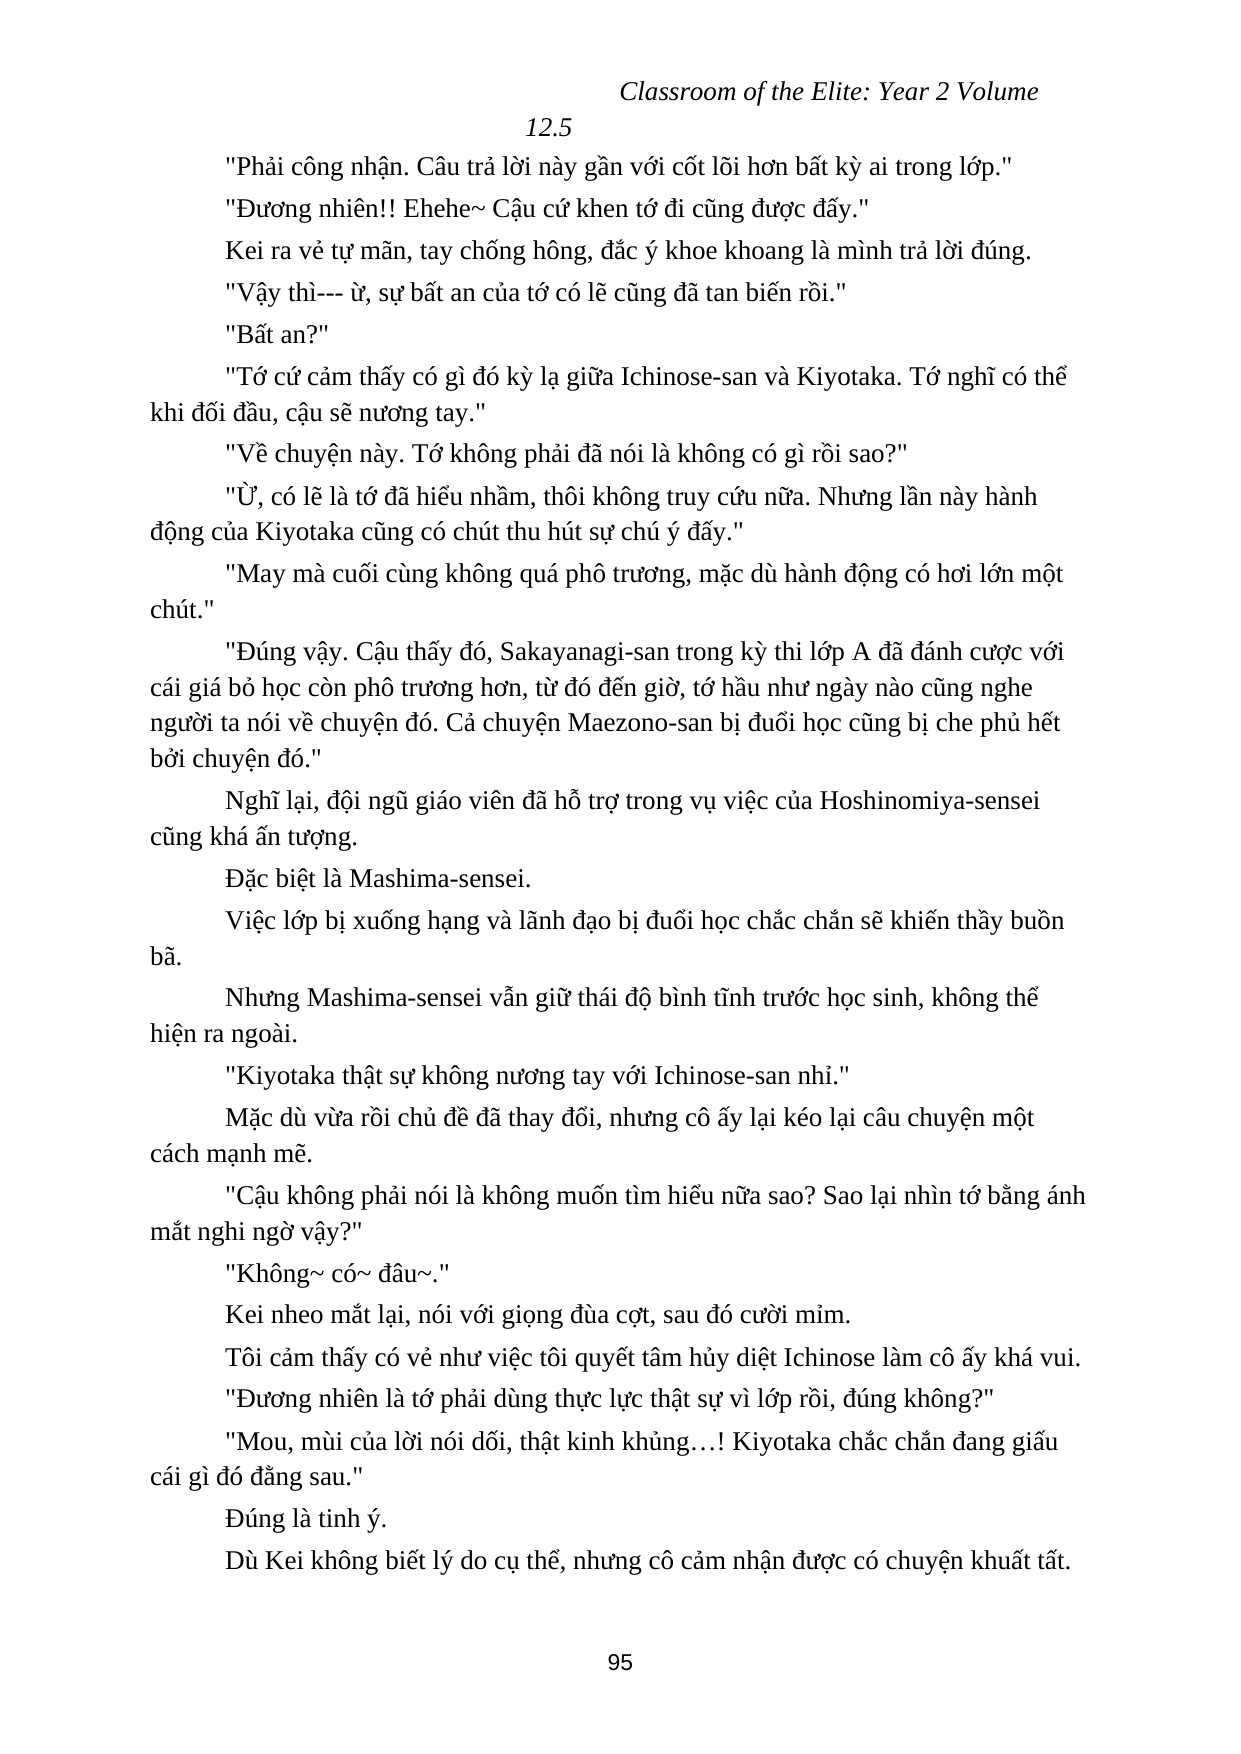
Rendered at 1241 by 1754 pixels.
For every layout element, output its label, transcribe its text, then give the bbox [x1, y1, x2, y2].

text "Cậu không phải nói là không muốn tìm hiểu nữa sao? Sao lại nhìn tớ bằng ánh mắt nghi ngờ vậy?" [150, 1179, 1090, 1246]
text "Đương nhiên là tớ phải dùng thực lực thật sự vì lớp rồi, đúng không?" [150, 1383, 1090, 1414]
text Mặc dù vừa rồi chủ đề đã thay đổi, nhưng cô ấy lại kéo lại câu chuyện một cách mạnh mẽ. [150, 1101, 1090, 1168]
text "Phải công nhận. Câu trả lời này gần với cốt lõi hơn bất kỳ ai trong lớp." [150, 150, 1090, 181]
text Nghĩ lại, đội ngũ giáo viên đã hỗ trợ trong vụ việc của Hoshinomiya-sensei cũng khá ấn tượng. [150, 784, 1090, 851]
text "May mà cuối cùng không quá phô trương, mặc dù hành động có hơi lớn một chút." [150, 557, 1090, 624]
text Kei ra vẻ tự mãn, tay chống hông, đắc ý khoe khoang là mình trả lời đúng. [150, 234, 1090, 265]
text "Về chuyện này. Tớ không phải đã nói là không có gì rồi sao?" [150, 438, 1090, 469]
text "Không~ có~ đâu~." [150, 1257, 1090, 1288]
text "Mou, mùi của lời nói dối, thật kinh khủng…! Kiyotaka chắc chắn đang giấu cái gì đó đằng sau." [150, 1424, 1090, 1491]
text "Tớ cứ cảm thấy có gì đó kỳ lạ giữa Ichinose-san và Kiyotaka. Tớ nghĩ có thể khi đối đầu, cậu sẽ nương tay." [150, 360, 1090, 427]
text "Đúng vậy. Cậu thấy đó, Sakayanagi-san trong kỳ thi lớp A đã đánh cược với cái giá bỏ học còn phô trương hơn, từ đó đến giờ, tớ hầu như ngày nào cũng nghe người ta nói về chuyện đó. Cả chuyện Maezono-san bị đuổi học cũng bị che phủ hết bởi chuyện đó." [150, 635, 1090, 773]
text Đúng là tinh ý. [150, 1502, 1090, 1533]
text Kei nheo mắt lại, nói với giọng đùa cợt, sau đó cười mỉm. [150, 1299, 1090, 1330]
text "Kiyotaka thật sự không nương tay với Ichinose-san nhỉ." [150, 1059, 1090, 1090]
text "Vậy thì--- ừ, sự bất an của tớ có lẽ cũng đã tan biến rồi." [150, 276, 1090, 307]
text "Bất an?" [150, 318, 1090, 349]
text Việc lớp bị xuống hạng và lãnh đạo bị đuổi học chắc chắn sẽ khiến thầy buồn bã. [150, 904, 1090, 971]
text Nhưng Mashima-sensei vẫn giữ thái độ bình tĩnh trước học sinh, không thể hiện ra ngoài. [150, 982, 1090, 1048]
text "Ừ, có lẽ là tớ đã hiểu nhầm, thôi không truy cứu nữa. Nhưng lần này hành động của Kiyotaka cũng có chút thu hút sự chú ý đấy." [150, 479, 1090, 546]
text Tôi cảm thấy có vẻ như việc tôi quyết tâm hủy diệt Ichinose làm cô ấy khá vui. [150, 1341, 1090, 1372]
text "Đương nhiên!! Ehehe~ Cậu cứ khen tớ đi cũng được đấy." [150, 192, 1090, 223]
text Dù Kei không biết lý do cụ thể, nhưng cô cảm nhận được có chuyện khuất tất. [150, 1544, 1090, 1575]
text Đặc biệt là Mashima-sensei. [150, 862, 1090, 893]
